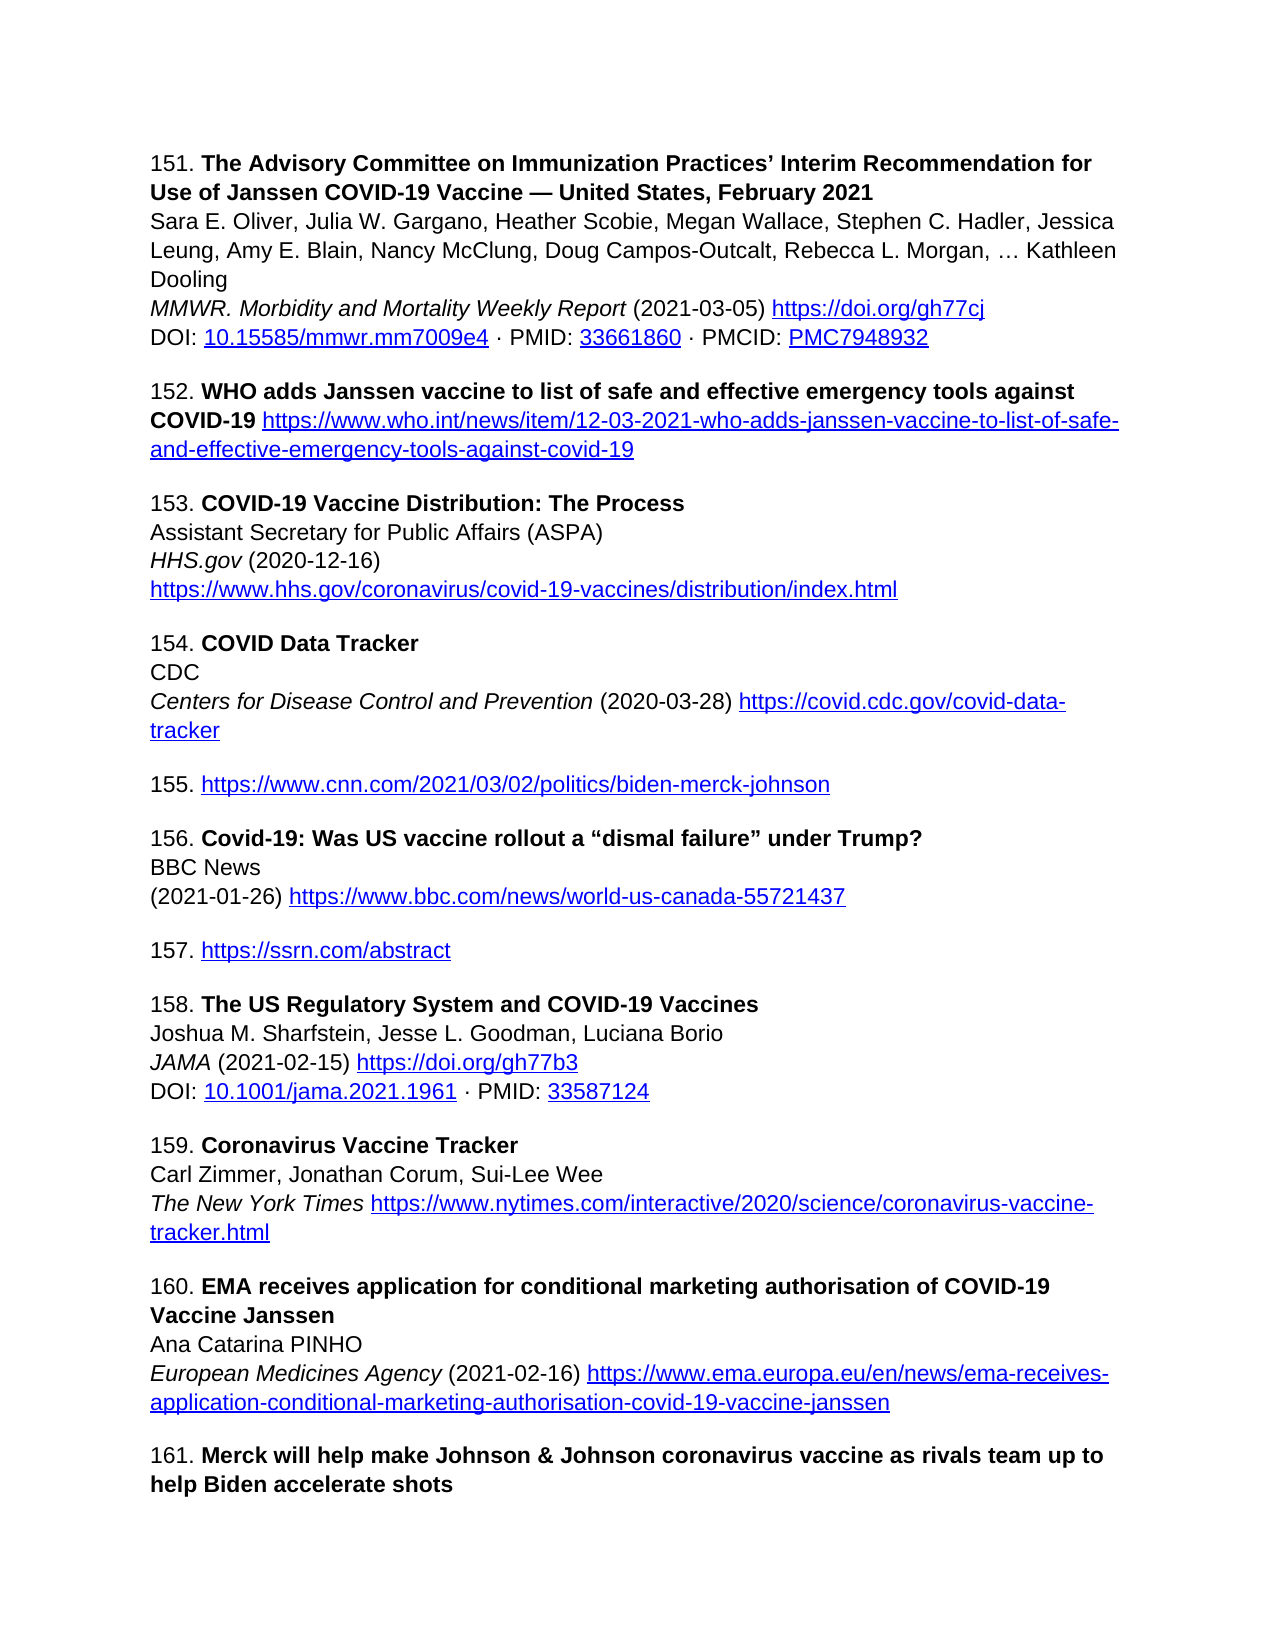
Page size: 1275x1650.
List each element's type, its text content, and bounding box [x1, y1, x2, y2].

text 156. Covid-19: Was US vaccine rollout a “dismal failure” under Trump? BBC News (2021-01-26) https://www.bbc.com/news/world-us-canada-55721437 [150, 825, 1125, 909]
text 152. WHO adds Janssen vaccine to list of safe and effective emergency tools against COVID-19 https://www.who.int/news/item/12-03-2021-who-adds-janssen-vaccine-to-list-of-safe-and-effective-emergency-tools-against-covid-19 [150, 378, 1125, 462]
text 154. COVID Data Tracker CDC Centers for Disease Control and Prevention (2020-03-28) https://covid.cdc.gov/covid-data-tracker [150, 630, 1125, 744]
text 159. Coronavirus Vaccine Tracker Carl Zimmer, Jonathan Corum, Sui-Lee Wee The New York Times https://www.nytimes.com/interactive/2020/science/coronavirus-vaccine-tracker.html [150, 1132, 1125, 1245]
text 153. COVID-19 Vaccine Distribution: The Process Assistant Secretary for Public Affairs (ASPA) HHS.gov (2020-12-16) https://www.hhs.gov/coronavirus/covid-19-vaccines/distribution/index.html [150, 489, 1125, 603]
text 155. https://www.cnn.com/2021/03/02/politics/biden-merck-johnson [150, 771, 1125, 798]
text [150, 1442, 1125, 1498]
text 157. https://ssrn.com/abstract [150, 937, 1125, 963]
text 160. EMA receives application for conditional marketing authorisation of COVID-19 Vaccine Janssen Ana Catarina PINHO European Medicines Agency (2021-02-16) https://www.ema.europa.eu/en/news/ema-receives-application-conditional-marketing-authorisation-covid-19-vaccine-janssen [150, 1273, 1125, 1415]
text 151. The Advisory Committee on Immunization Practices’ Interim Recommendation for Use of Janssen COVID-19 Vaccine — United States, February 2021 Sara E. Oliver, Julia W. Gargano, Heather Scobie, Megan Wallace, Stephen C. Hadler, Jessica Leung, Amy E. Blain, Nancy McClung, Doug Campos-Outcalt, Rebecca L. Morgan, … Kathleen Dooling MMWR. Morbidity and Mortality Weekly Report (2021-03-05) https://doi.org/gh77cj DOI: 10.15585/mmwr.mm7009e4 · PMID: 33661860 · PMCID: PMC7948932 [150, 150, 1125, 350]
text 158. The US Regulatory System and COVID-19 Vaccines Joshua M. Sharfstein, Jesse L. Goodman, Luciana Borio JAMA (2021-02-15) https://doi.org/gh77b3 DOI: 10.1001/jama.2021.1961 · PMID: 33587124 [150, 991, 1125, 1104]
